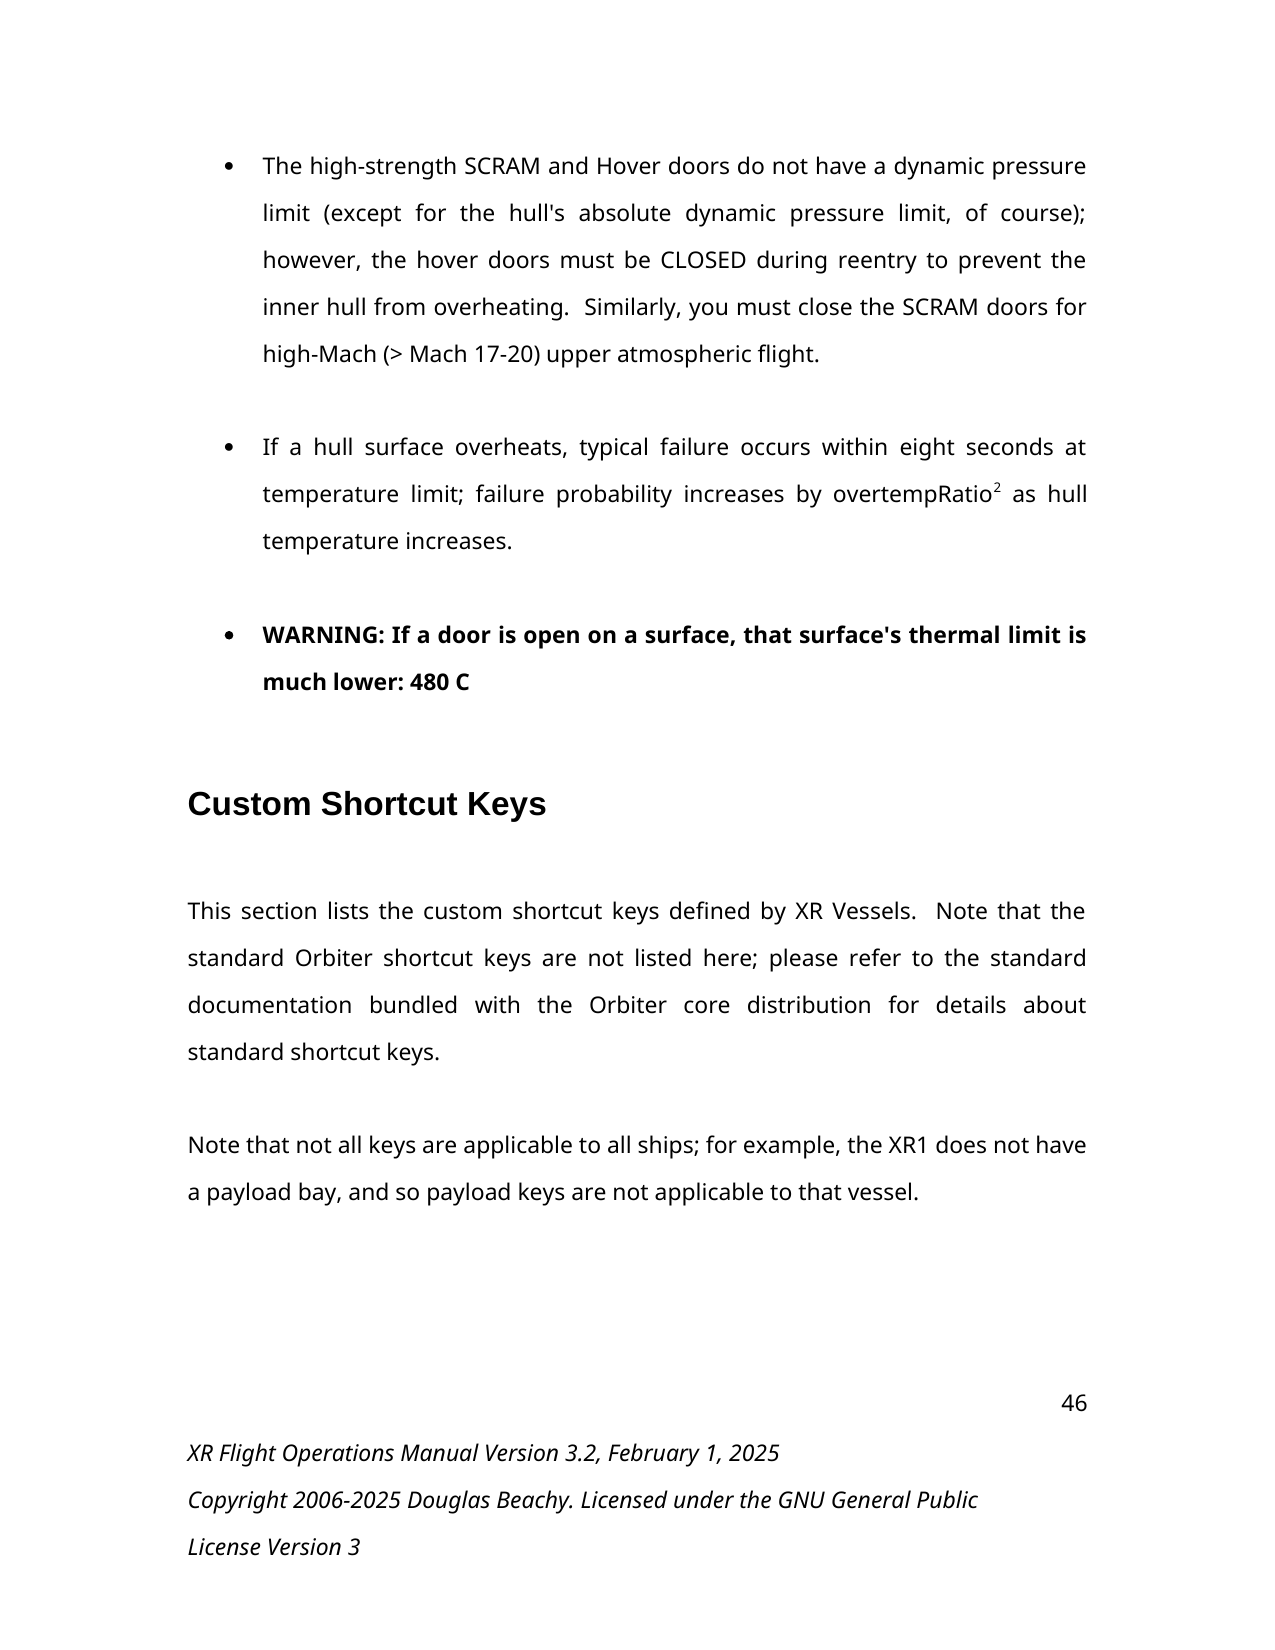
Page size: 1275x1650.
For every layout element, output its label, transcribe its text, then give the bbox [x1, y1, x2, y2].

subtitle Custom Shortcut Keys [187, 784, 1087, 823]
text This section lists the custom shortcut keys defined by XR Vessels. Note that the standard Orbiter shortcut keys are not listed here; please refer to the standard documentation bundled with the Orbiter core distribution for details about standard shortcut keys. [187, 895, 1087, 1067]
list The high-strength SCRAM and Hover doors do not have a dynamic pressure limit (except for the hull's absolute dynamic pressure limit, of course); however, the hover doors must be CLOSED during reentry to prevent the inner hull from overheating. Similarly, you must close the SCRAM doors for high-Mach (> Mach 17-20) upper atmospheric flight. [225, 150, 1087, 369]
text Note that not all keys are applicable to all ships; for example, the XR1 does not have a payload bay, and so payload keys are not applicable to that vessel. [187, 1129, 1087, 1208]
list If a hull surface overheats, typical failure occurs within eight seconds at temperature limit; failure probability increases by overtempRatio2 as hull temperature increases. [225, 431, 1087, 556]
list WARNING: If a door is open on a surface, that surface's thermal limit is much lower: 480 C [225, 619, 1087, 697]
